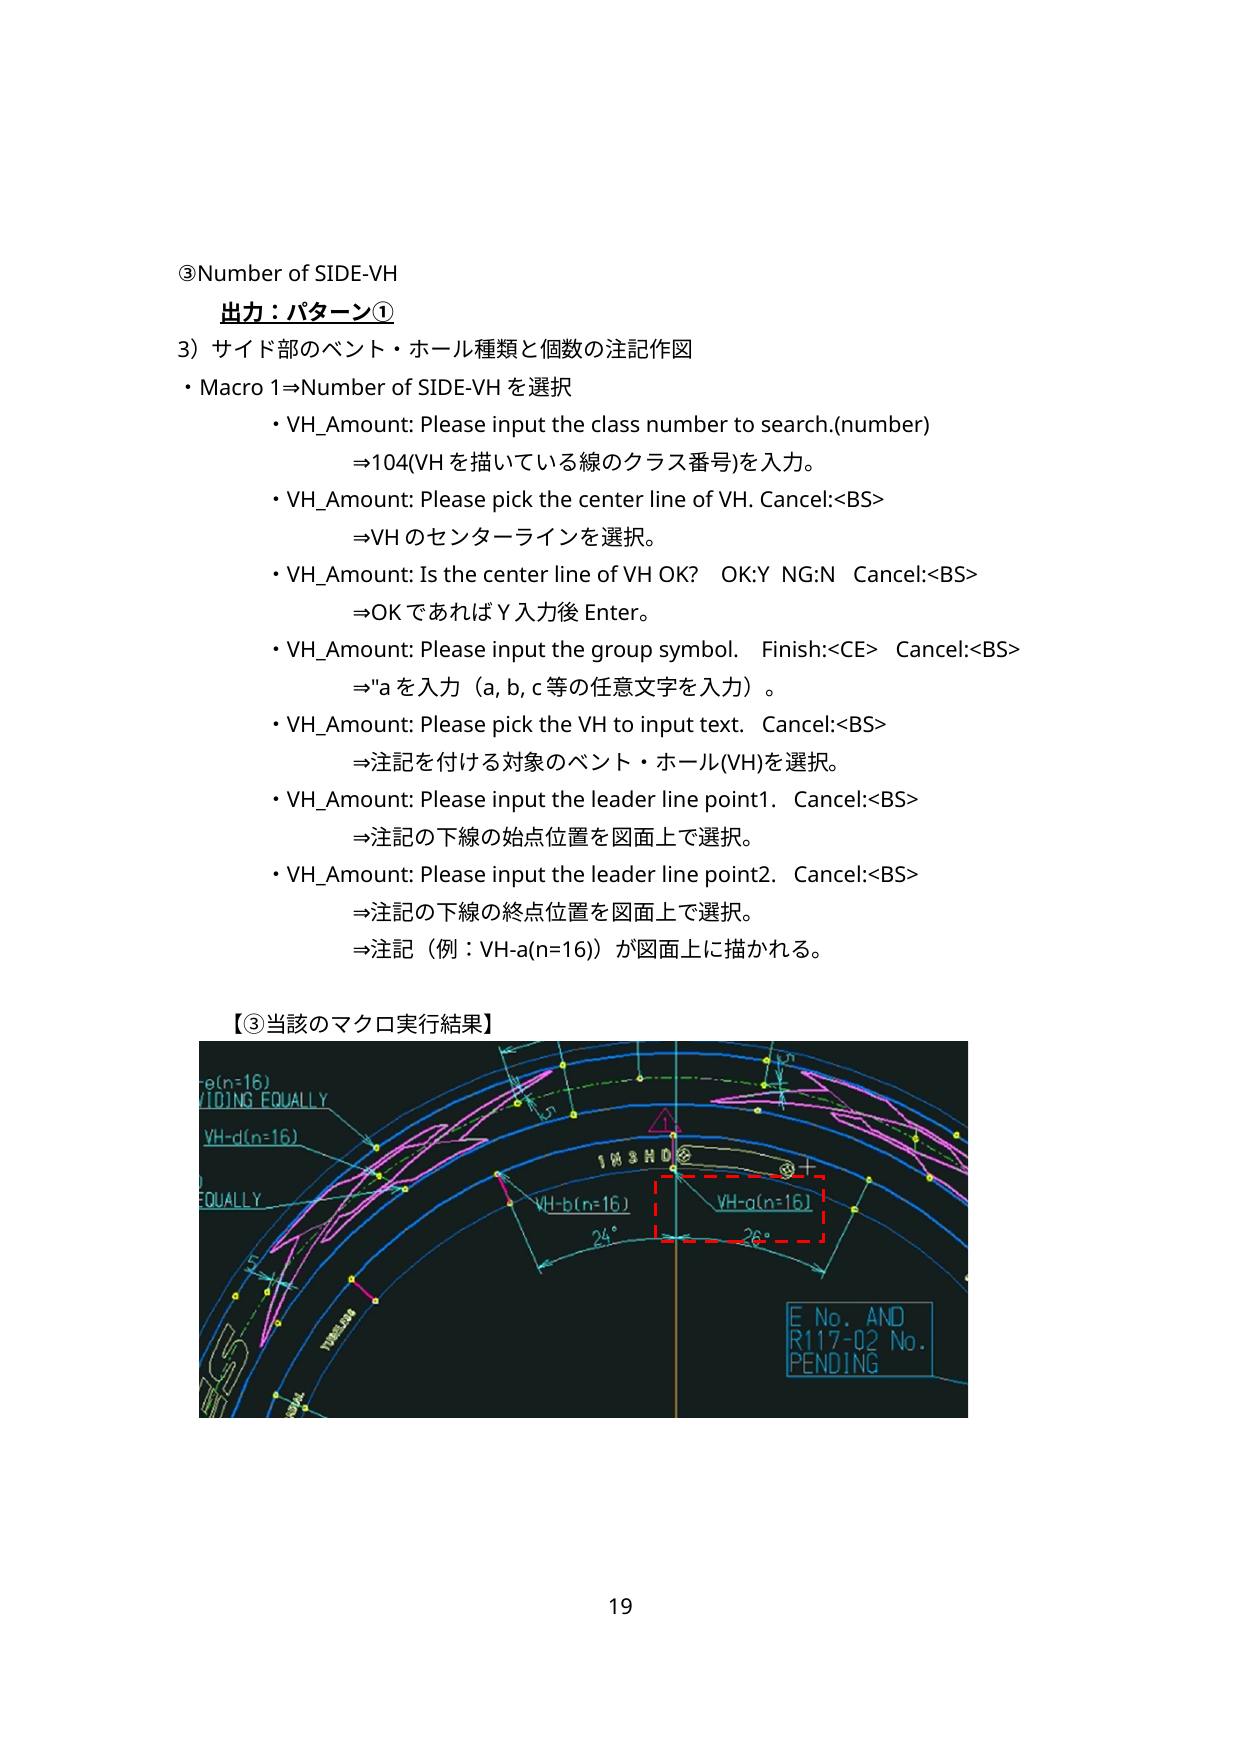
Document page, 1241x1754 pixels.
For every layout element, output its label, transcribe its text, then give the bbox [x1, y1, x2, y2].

text 【③当該のマクロ実行結果】 [177, 1004, 1063, 1042]
text ⇒注記の下線の始点位置を図面上で選択。 [177, 817, 1063, 854]
text ⇒"aを入力（a, b, c等の任意文字を入力）。 [177, 667, 1063, 704]
text ③Number of SIDE-VH [177, 254, 1063, 292]
text ⇒注記を付ける対象のベント・ホール(VH)を選択。 [177, 742, 1063, 779]
picture [199, 1041, 969, 1418]
text ・Macro 1⇒Number of SIDE-VHを選択 [177, 367, 1063, 404]
text ⇒OKであればY入力後Enter。 [177, 592, 1063, 629]
text ⇒VHのセンターラインを選択。 [177, 517, 1063, 554]
text 出力：パターン① [177, 292, 1063, 329]
text ・VH_Amount: Please input the leader line point1. Cancel:<BS> [177, 779, 1063, 817]
text ・VH_Amount: Please input the leader line point2. Cancel:<BS> [177, 854, 1063, 892]
text ⇒注記の下線の終点位置を図面上で選択。 [177, 892, 1063, 929]
text ・VH_Amount: Please pick the center line of VH. Cancel:<BS> [177, 479, 1063, 517]
text ⇒104(VHを描いている線のクラス番号)を入力。 [177, 442, 1063, 479]
text ・VH_Amount: Please input the group symbol. Finish:<CE> Cancel:<BS> [177, 629, 1063, 667]
text ・VH_Amount: Please input the class number to search.(number) [177, 404, 1063, 442]
subtitle 3）サイド部のベント・ホール種類と個数の注記作図 [177, 329, 1063, 367]
text ・VH_Amount: Please pick the VH to input text. Cancel:<BS> [177, 704, 1063, 742]
text ・VH_Amount: Is the center line of VH OK? OK:Y NG:N Cancel:<BS> [177, 554, 1063, 592]
text ⇒注記（例：VH-a(n=16)）が図面上に描かれる。 [177, 929, 1063, 967]
